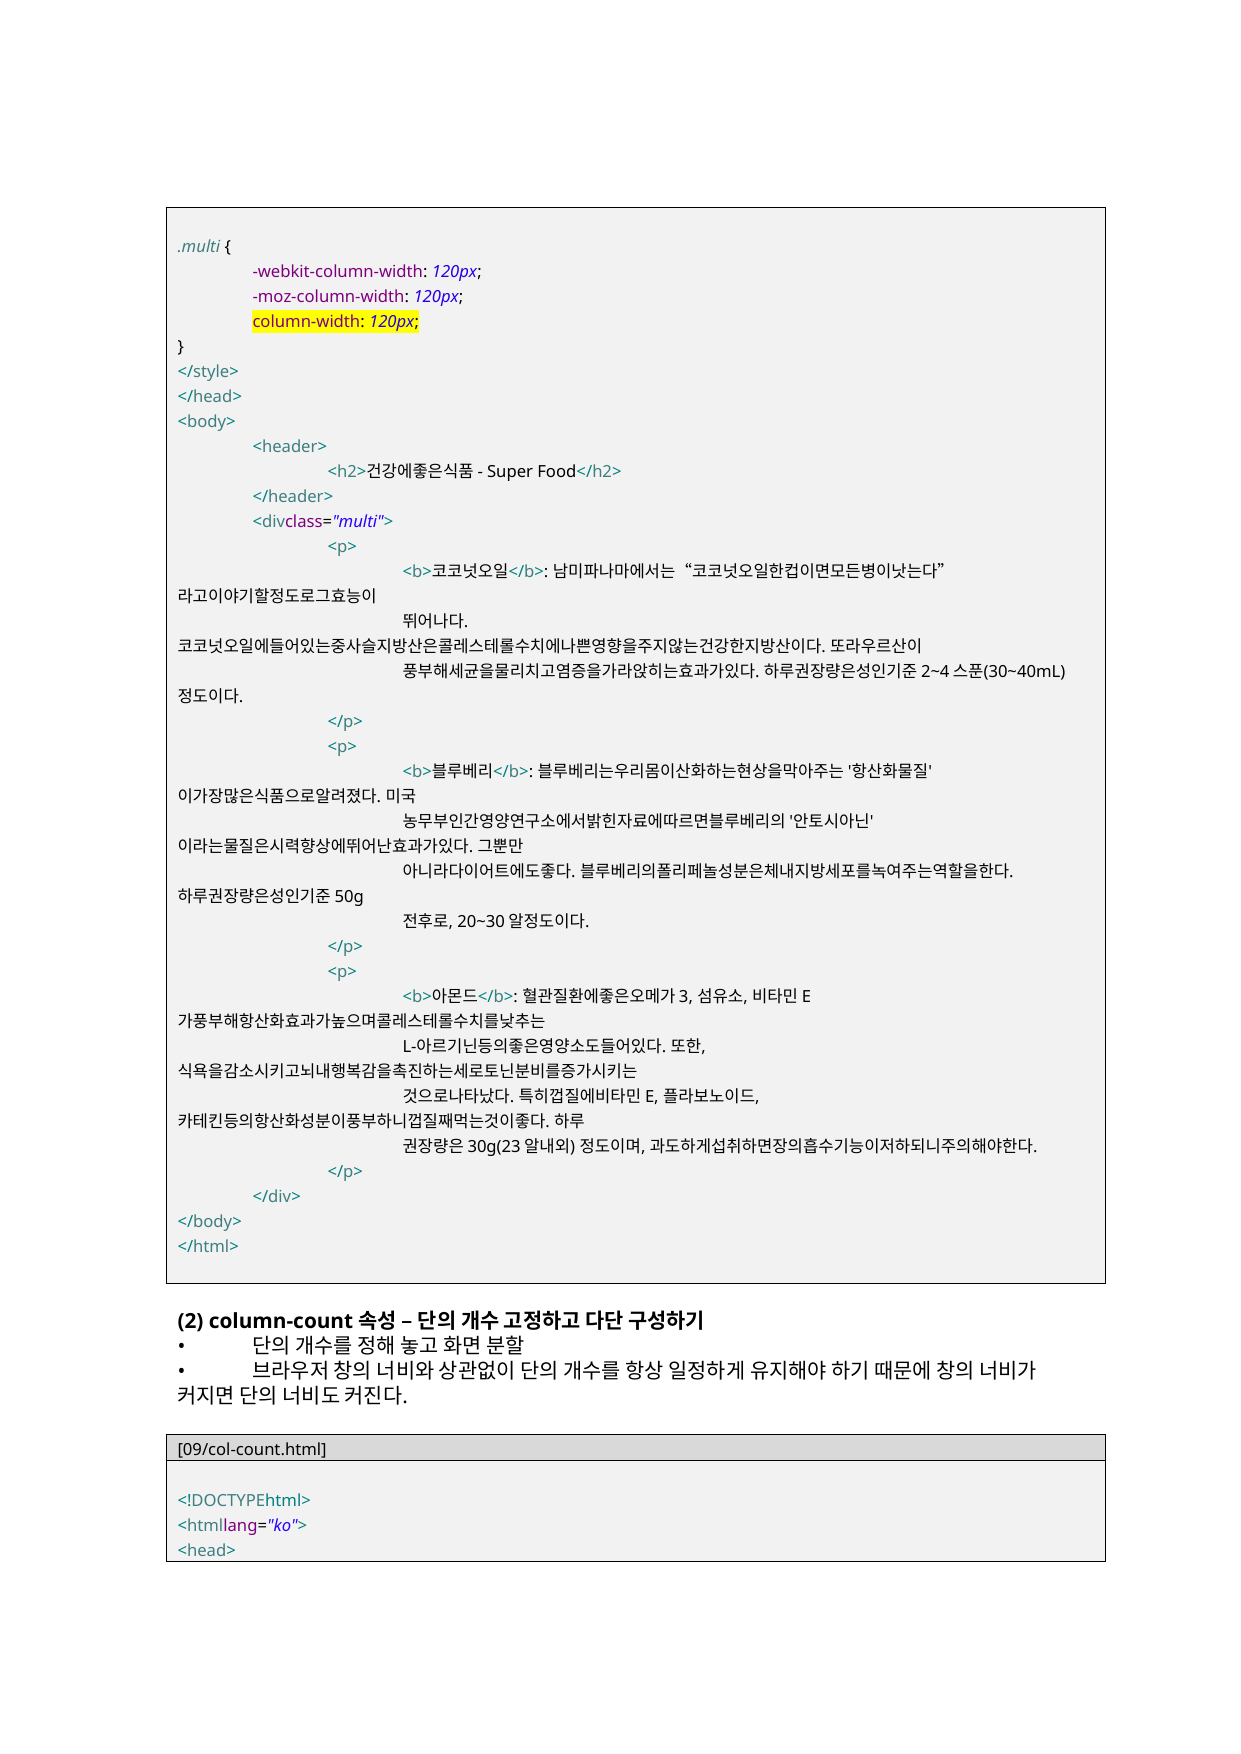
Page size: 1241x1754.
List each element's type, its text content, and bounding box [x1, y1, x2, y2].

table_header [09/col-count.html] [167, 1435, 1105, 1460]
list 브라우저 창의 너비와 상관없이 단의 개수를 항상 일정하게 유지해야 하기 때문에 창의 너비가 커지면 단의 너비도 커진다. [177, 1359, 1063, 1409]
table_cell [167, 208, 1105, 1283]
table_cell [167, 1461, 1105, 1561]
text (2) column-count 속성 – 단의 개수 고정하고 다단 구성하기 [177, 1309, 1063, 1334]
list 단의 개수를 정해 놓고 화면 분할 [177, 1334, 1063, 1359]
